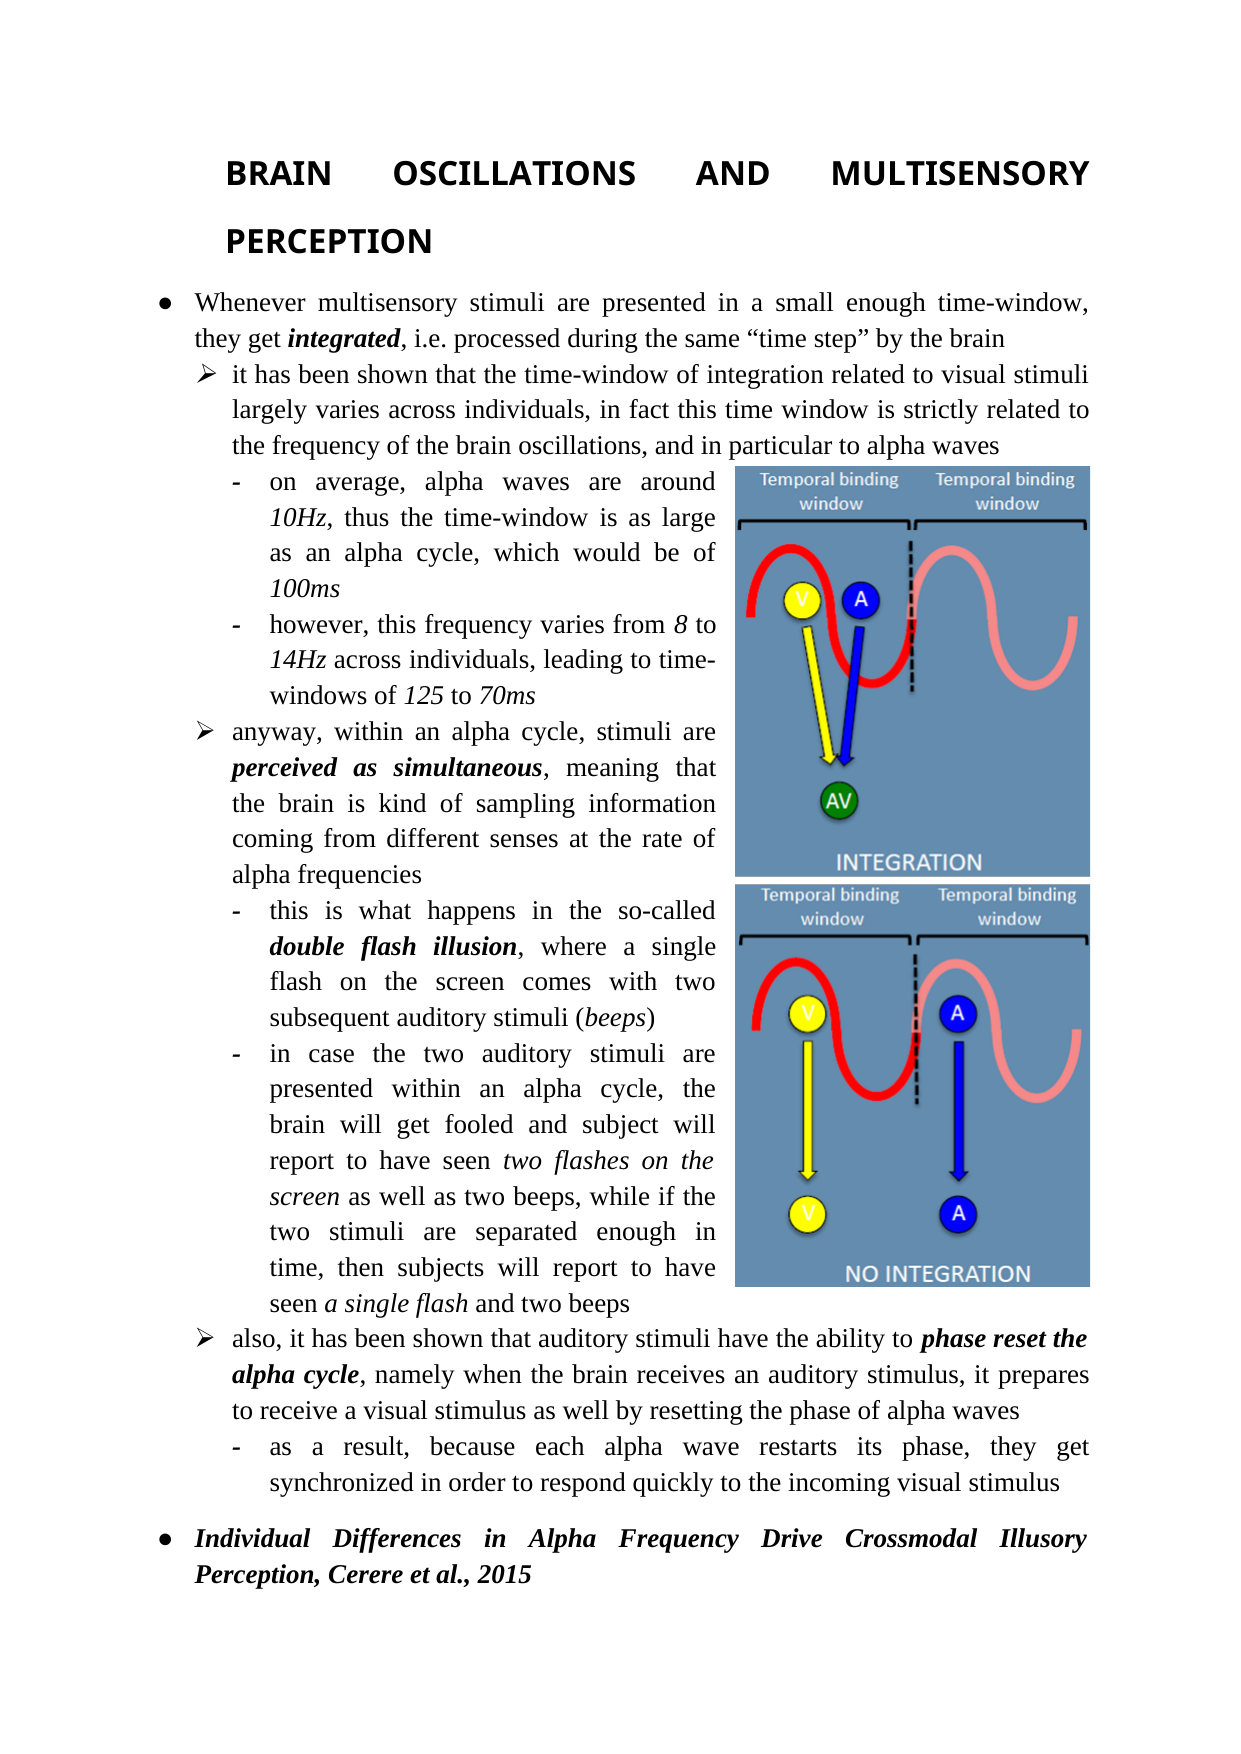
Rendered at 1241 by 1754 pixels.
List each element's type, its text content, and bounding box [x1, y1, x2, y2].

list this is what happens in the so-called double flash illusion, where a single flash on the screen comes with two subsequent auditory stimuli (beeps) [232, 894, 735, 1032]
list Whenever multisensory stimuli are presented in a small enough time-window, they get integrated, i.e. processed during the same “time step” by the brain [157, 286, 1090, 353]
list as a result, because each alpha wave restarts its phase, they get synchronized in order to respond quickly to the incoming visual stimulus [232, 1430, 1090, 1497]
picture [735, 466, 1091, 1287]
list on average, alpha waves are around 10Hz, thus the time-window is as large as an alpha cycle, which would be of 100ms [232, 465, 1090, 603]
list in case the two auditory stimuli are presented within an alpha cycle, the brain will get fooled and subject will report to have seen two flashes on the screen as well as two beeps, while if the two stimuli are separated enough in time, then subjects will report to have seen a single flash and two beeps [232, 1037, 1090, 1318]
list it has been shown that the time-window of integration related to visual stimuli largely varies across individuals, in fact this time window is strictly related to the frequency of the brain oscillations, and in particular to alpha waves [194, 358, 1090, 460]
list however, this frequency varies from 8 to 14Hz across individuals, leading to time-windows of 125 to 70ms [232, 608, 735, 711]
subtitle BRAIN OSCILLATIONS AND MULTISENSORY PERCEPTION [225, 150, 1090, 263]
list anyway, within an alpha cycle, stimuli are perceived as simultaneous, meaning that the brain is kind of sampling information coming from different senses at the rate of alpha frequencies [194, 715, 735, 889]
list Individual Differences in Alpha Frequency Drive Crossmodal Illusory Perception, Cerere et al., 2015 [157, 1522, 1090, 1589]
list also, it has been shown that auditory stimuli have the ability to phase reset the alpha cycle, namely when the brain receives an auditory stimulus, it prepares to receive a visual stimulus as well by resetting the phase of alpha waves [194, 1323, 1090, 1425]
